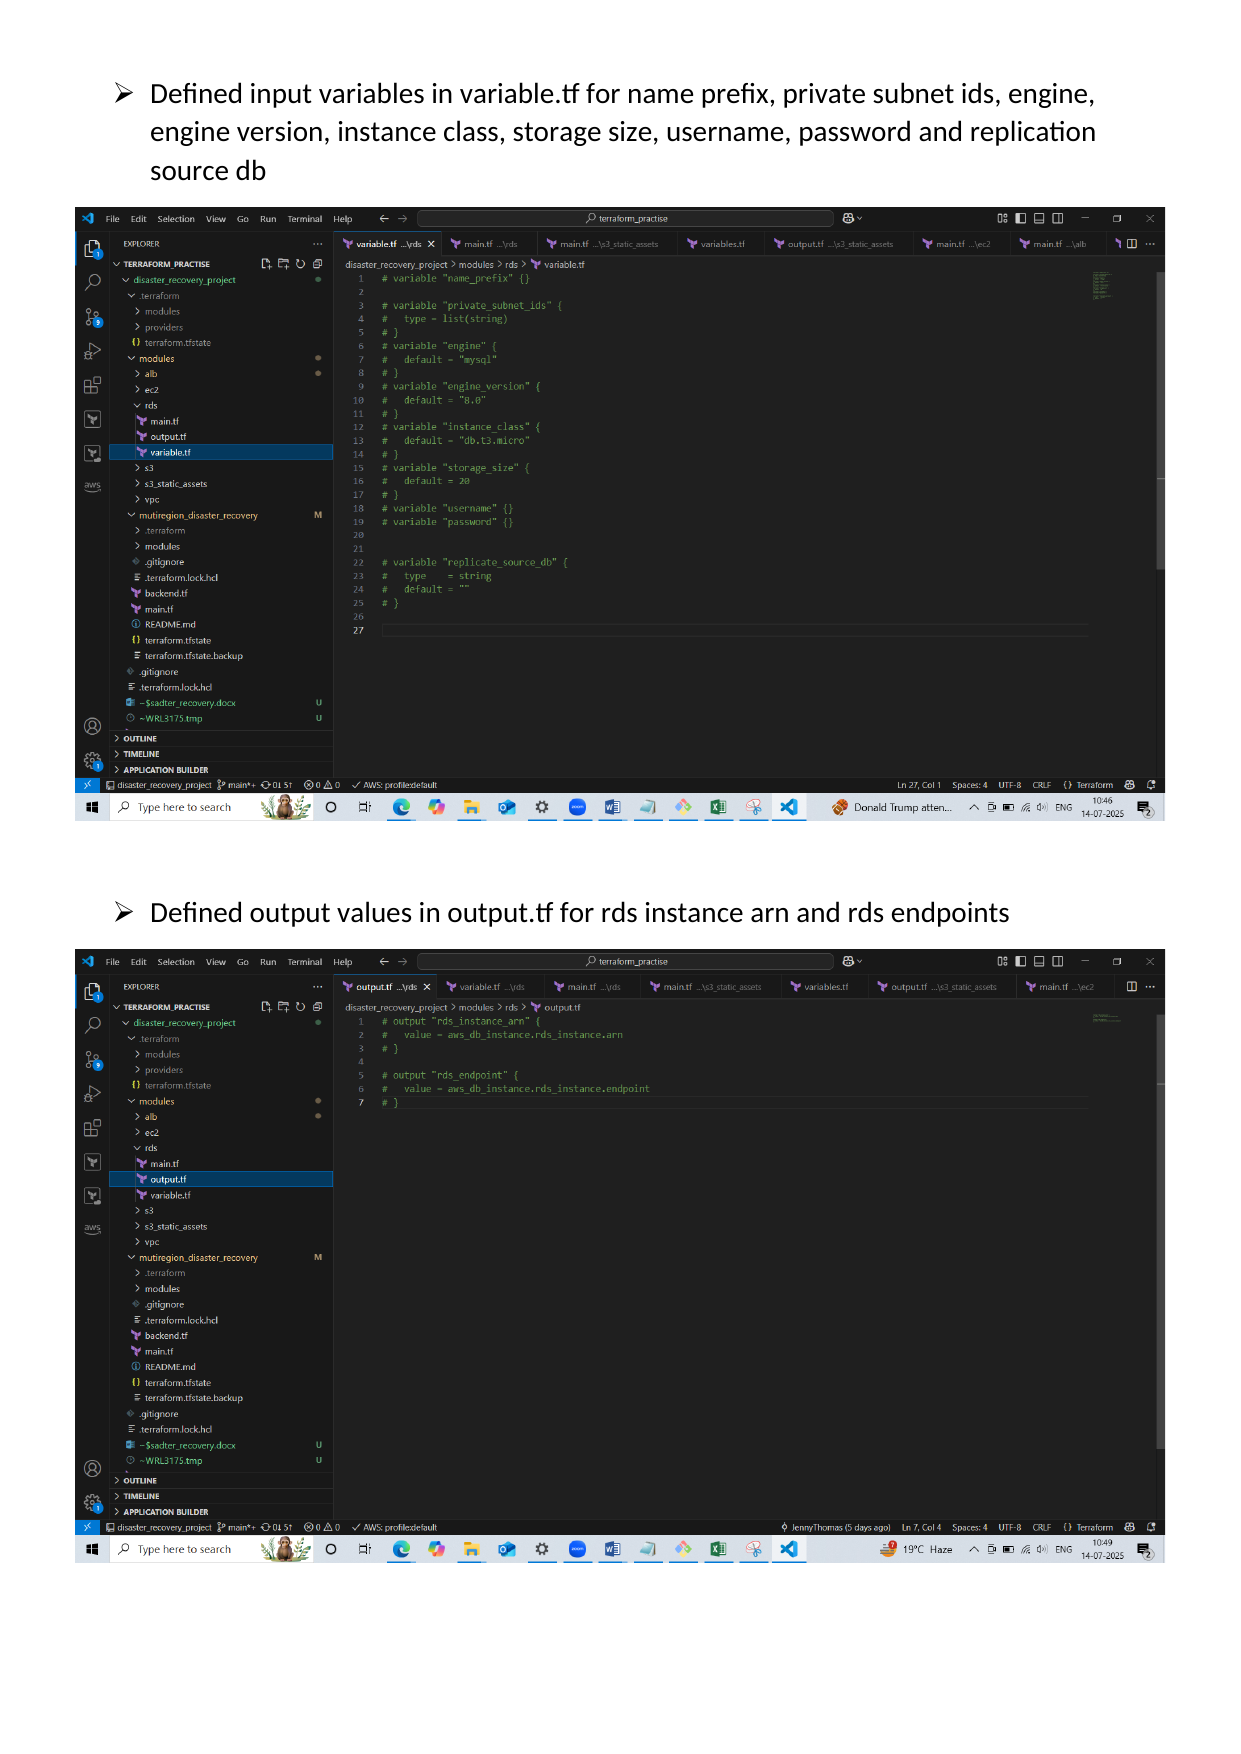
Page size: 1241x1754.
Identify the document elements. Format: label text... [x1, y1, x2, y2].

list Defined output values in output.tf for rds instance arn and rds endpoints [112, 894, 1165, 930]
list Defined input variables in variable.tf for name prefix, private subnet ids, engine, engine version, instance class, storage size, username, password and replication source db [112, 75, 1165, 187]
picture [75, 949, 1166, 1563]
picture [75, 207, 1166, 821]
